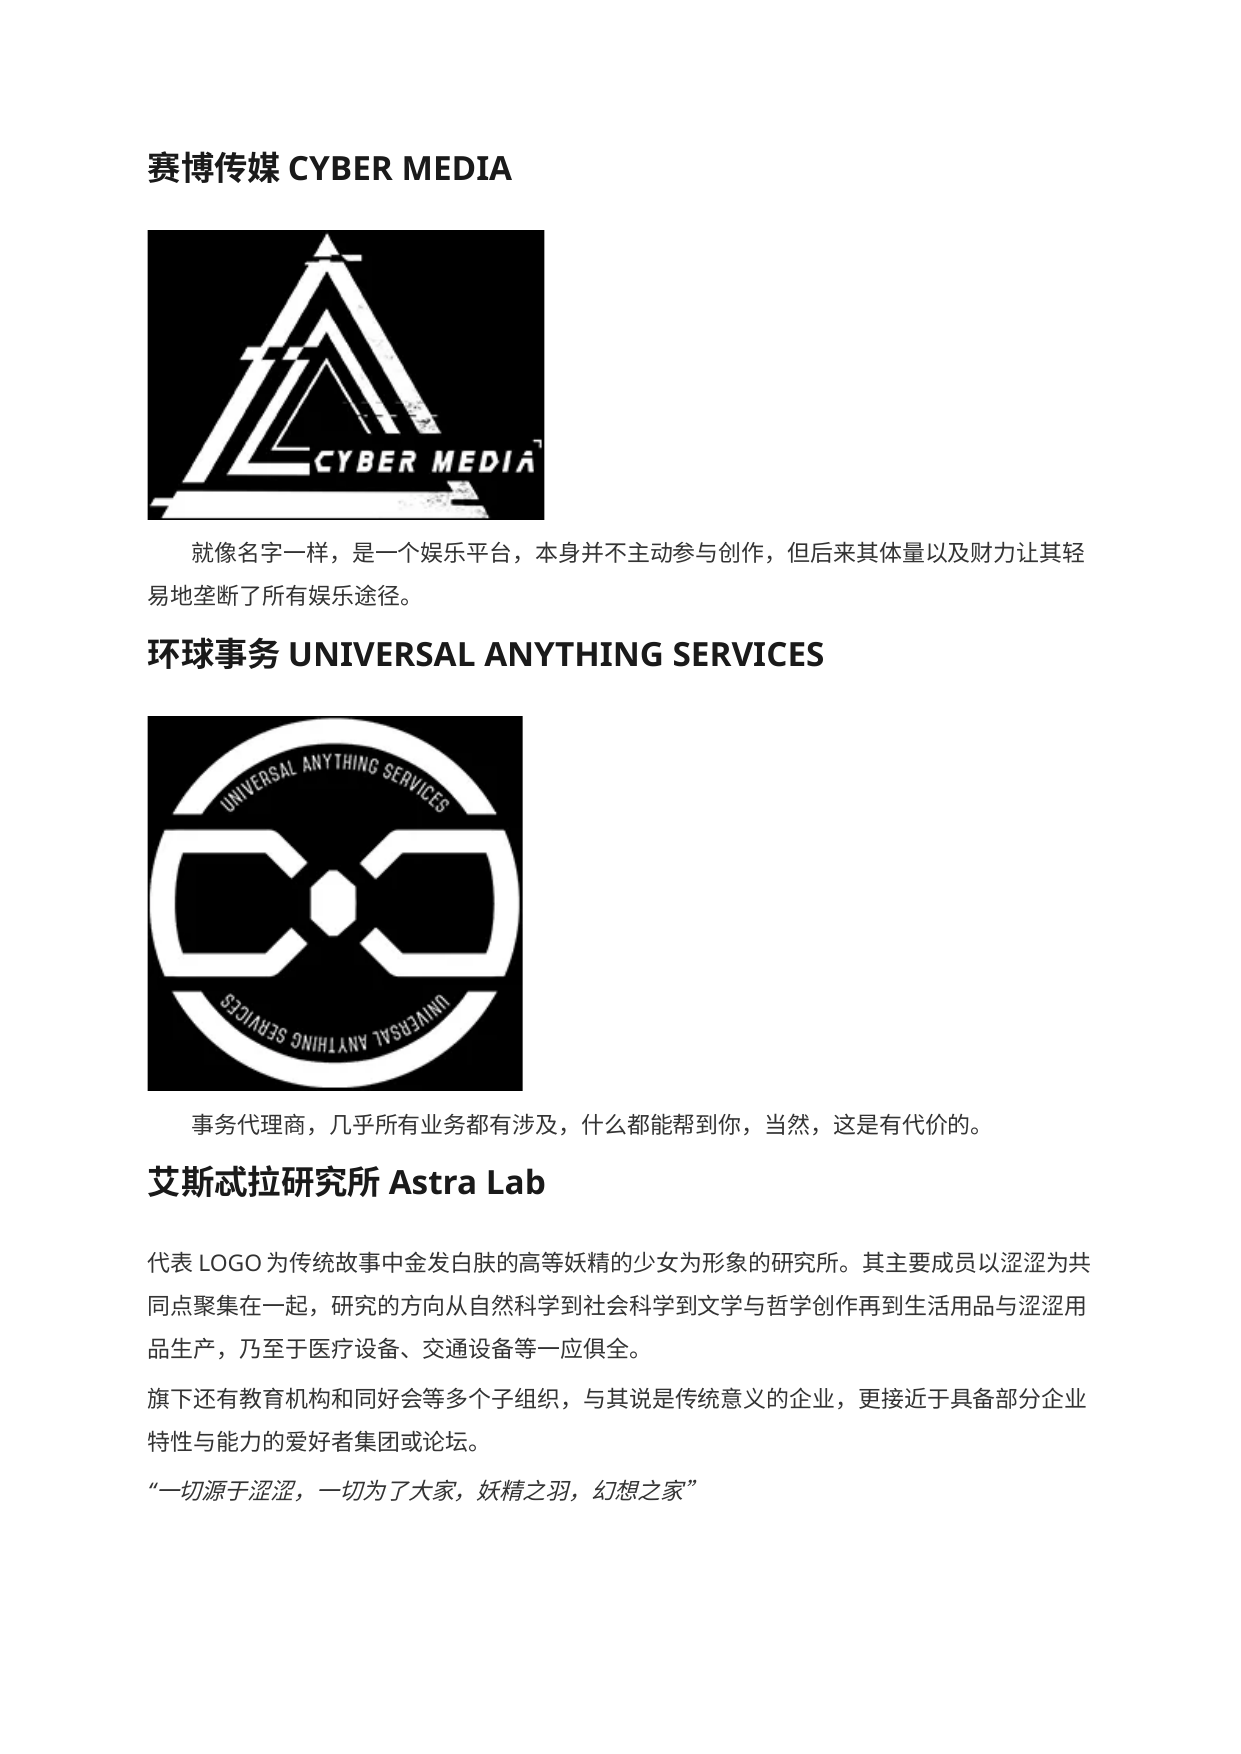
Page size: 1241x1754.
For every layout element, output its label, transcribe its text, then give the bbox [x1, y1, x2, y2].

subtitle 赛博传媒CYBER MEDIA [148, 142, 1093, 190]
subtitle 艾斯忒拉研究所 Astra Lab [148, 1156, 1093, 1204]
picture [147, 230, 545, 520]
subtitle 环球事务UNIVERSAL ANYTHING SERVICES [148, 627, 1093, 676]
text 代表LOGO为传统故事中金发白肤的高等妖精的少女为形象的研究所。其主要成员以涩涩为共同点聚集在一起，研究的方向从自然科学到社会科学到文学与哲学创作再到生活用品与涩涩用品生产，乃至于医疗设备、交通设备等一应俱全。 [148, 1245, 1093, 1364]
text 旗下还有教育机构和同好会等多个子组织，与其说是传统意义的企业，更接近于具备部分企业特性与能力的爱好者集团或论坛。 [148, 1380, 1093, 1457]
picture [147, 716, 523, 1091]
text 事务代理商，几乎所有业务都有涉及，什么都能帮到你，当然，这是有代价的。 [148, 1107, 1093, 1140]
text 就像名字一样，是一个娱乐平台，本身并不主动参与创作，但后来其体量以及财力让其轻易地垄断了所有娱乐途径。 [148, 535, 1093, 611]
text “一切源于涩涩，一切为了大家，妖精之羽，幻想之家” [148, 1473, 1093, 1506]
